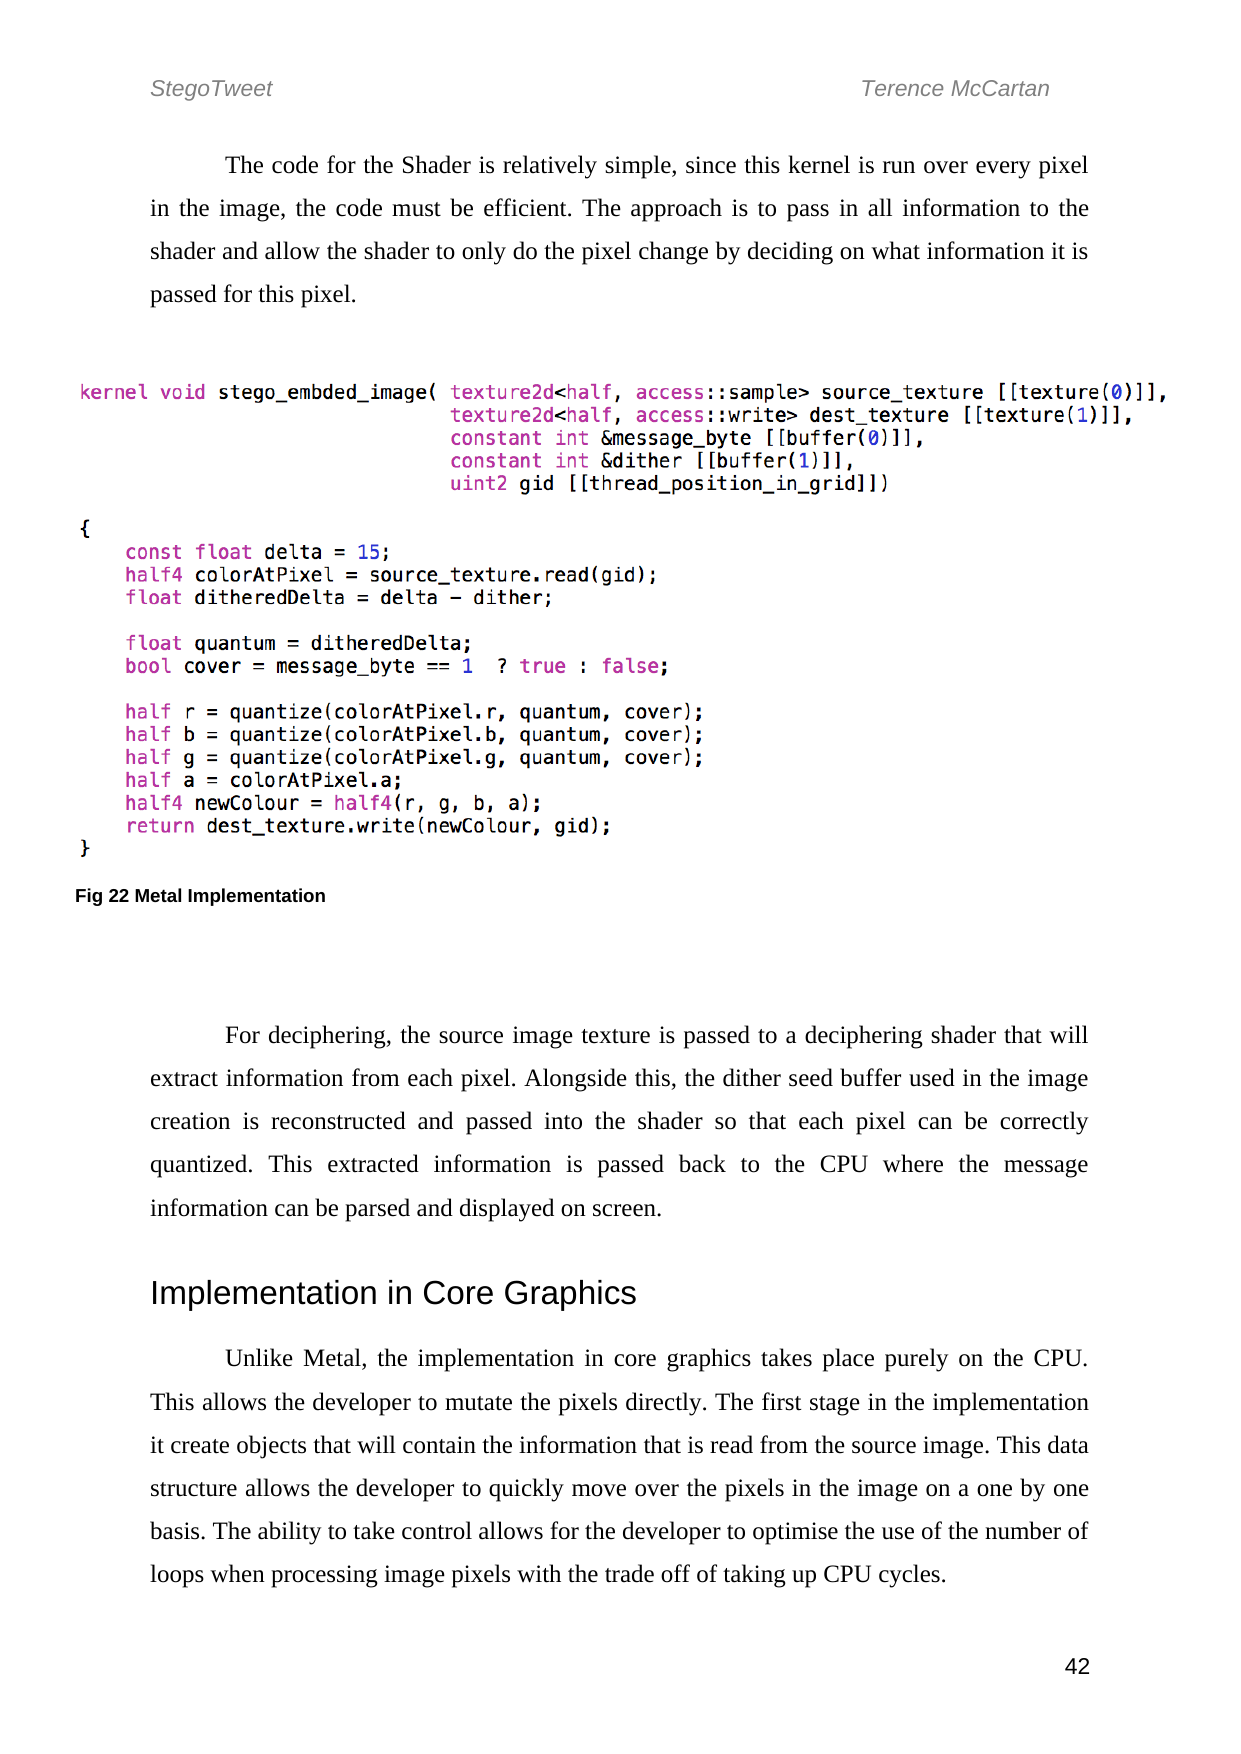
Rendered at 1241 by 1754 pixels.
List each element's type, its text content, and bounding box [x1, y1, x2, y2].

subtitle Implementation in Core Graphics [150, 1273, 1090, 1312]
text Unlike Metal, the implementation in core graphics takes place purely on the CPU. This allows the developer to mutate the pixels directly. The first stage in the implementation it create objects that will contain the information that is read from the source image. This data structure allows the developer to quickly move over the pixels in the image on a one by one basis. The ability to take control allows for the developer to optimise the use of the number of loops when processing image pixels with the trade off of taking up CPU cycles. [150, 1343, 1090, 1588]
text The code for the Shader is relatively simple, since this kernel is run over every pixel in the image, the code must be efficient. The approach is to pass in all information to the shader and allow the shader to only do the pixel change by deciding on what information it is passed for this pixel. [150, 150, 1090, 308]
picture [75, 375, 1175, 876]
text For deciphering, the source image texture is passed to a deciphering shader that will extract information from each pixel. Alongside this, the dither seed buffer used in the image creation is reconstructed and passed into the shader so that each pixel can be correctly quantized. This extracted information is passed back to the CPU where the message information can be parsed and displayed on screen. [150, 1020, 1090, 1221]
